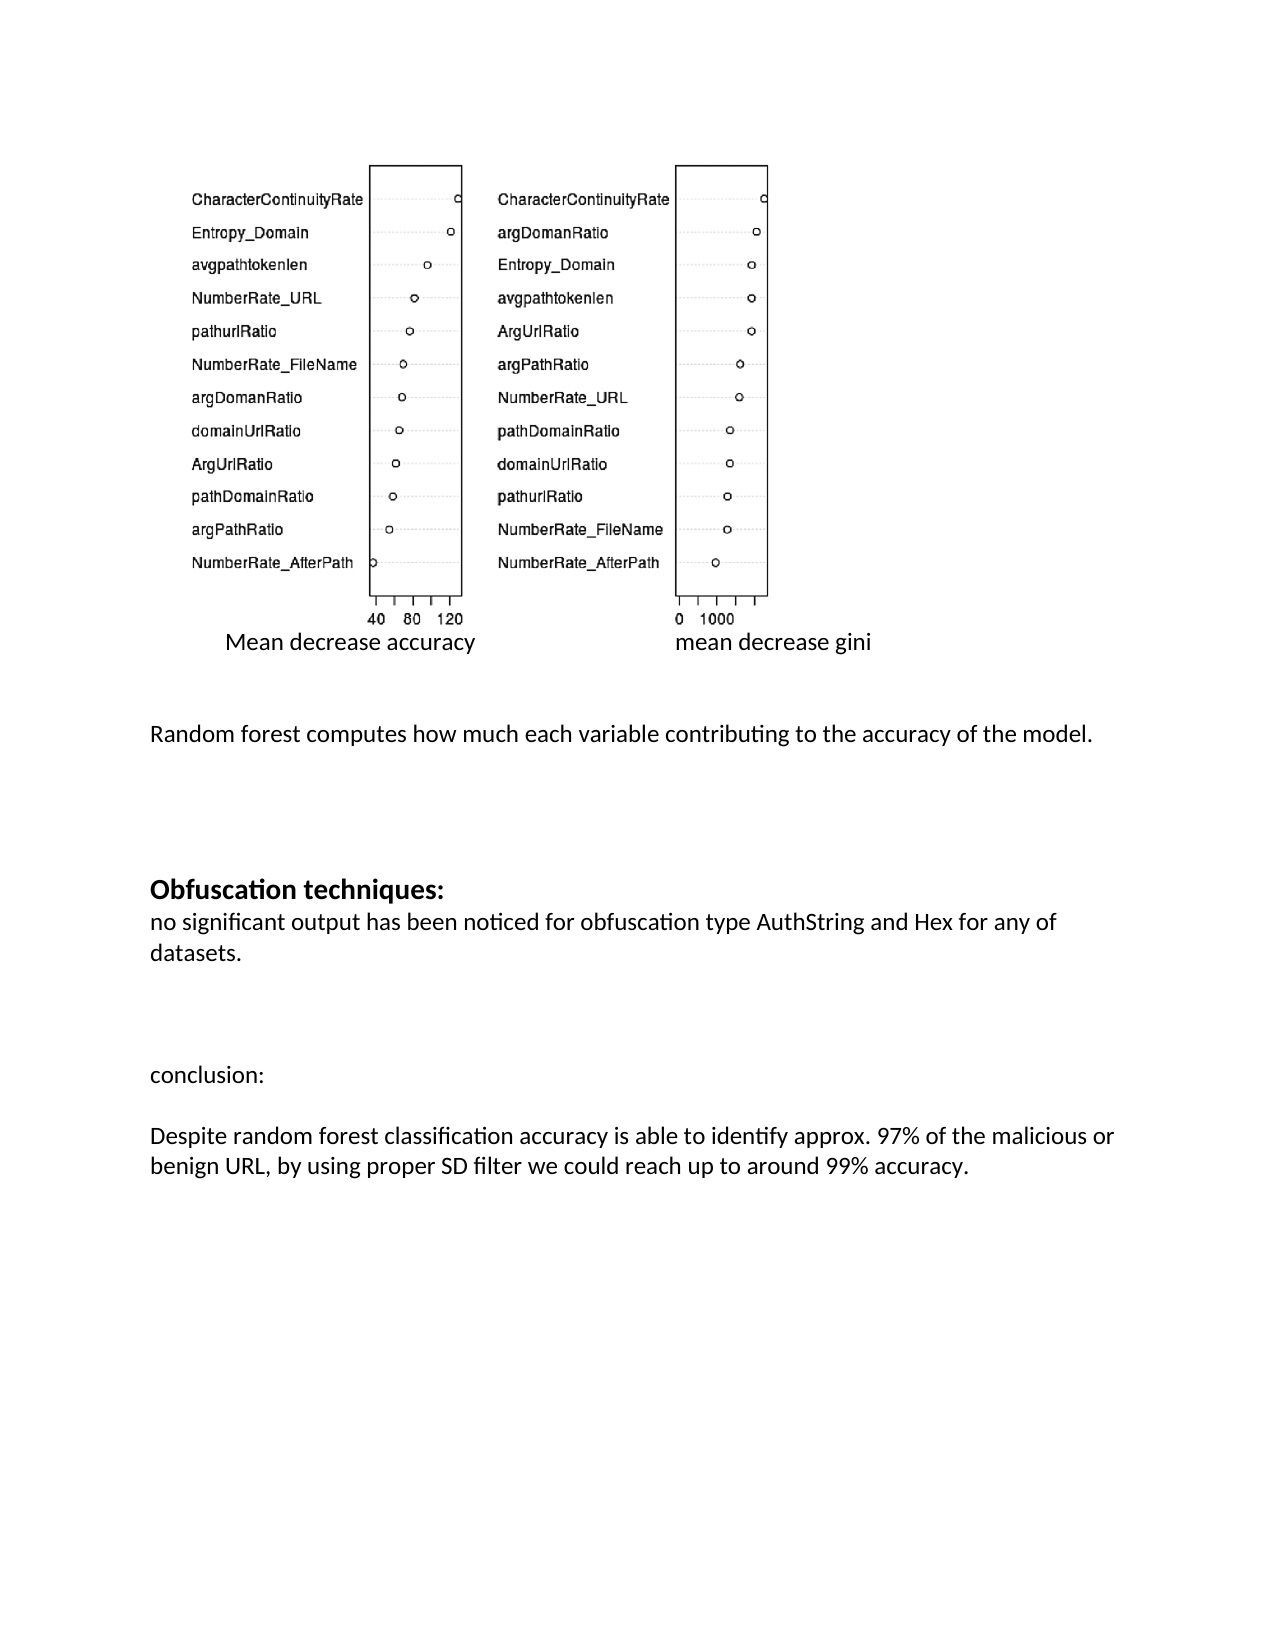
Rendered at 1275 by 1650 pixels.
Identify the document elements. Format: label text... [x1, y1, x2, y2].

text Mean decrease accuracy mean decrease gini [150, 627, 1125, 657]
text conclusion: [150, 1059, 1125, 1089]
text Obfuscation techniques: [150, 871, 1125, 906]
picture [150, 150, 838, 627]
text no significant output has been noticed for obfuscation type AuthString and Hex for any of datasets. [150, 906, 1125, 967]
text Despite random forest classification accuracy is able to identify approx. 97% of the malicious or benign URL, by using proper SD filter we could reach up to around 99% accuracy. [150, 1120, 1125, 1181]
text Random forest computes how much each variable contributing to the accuracy of the model. [150, 718, 1125, 749]
